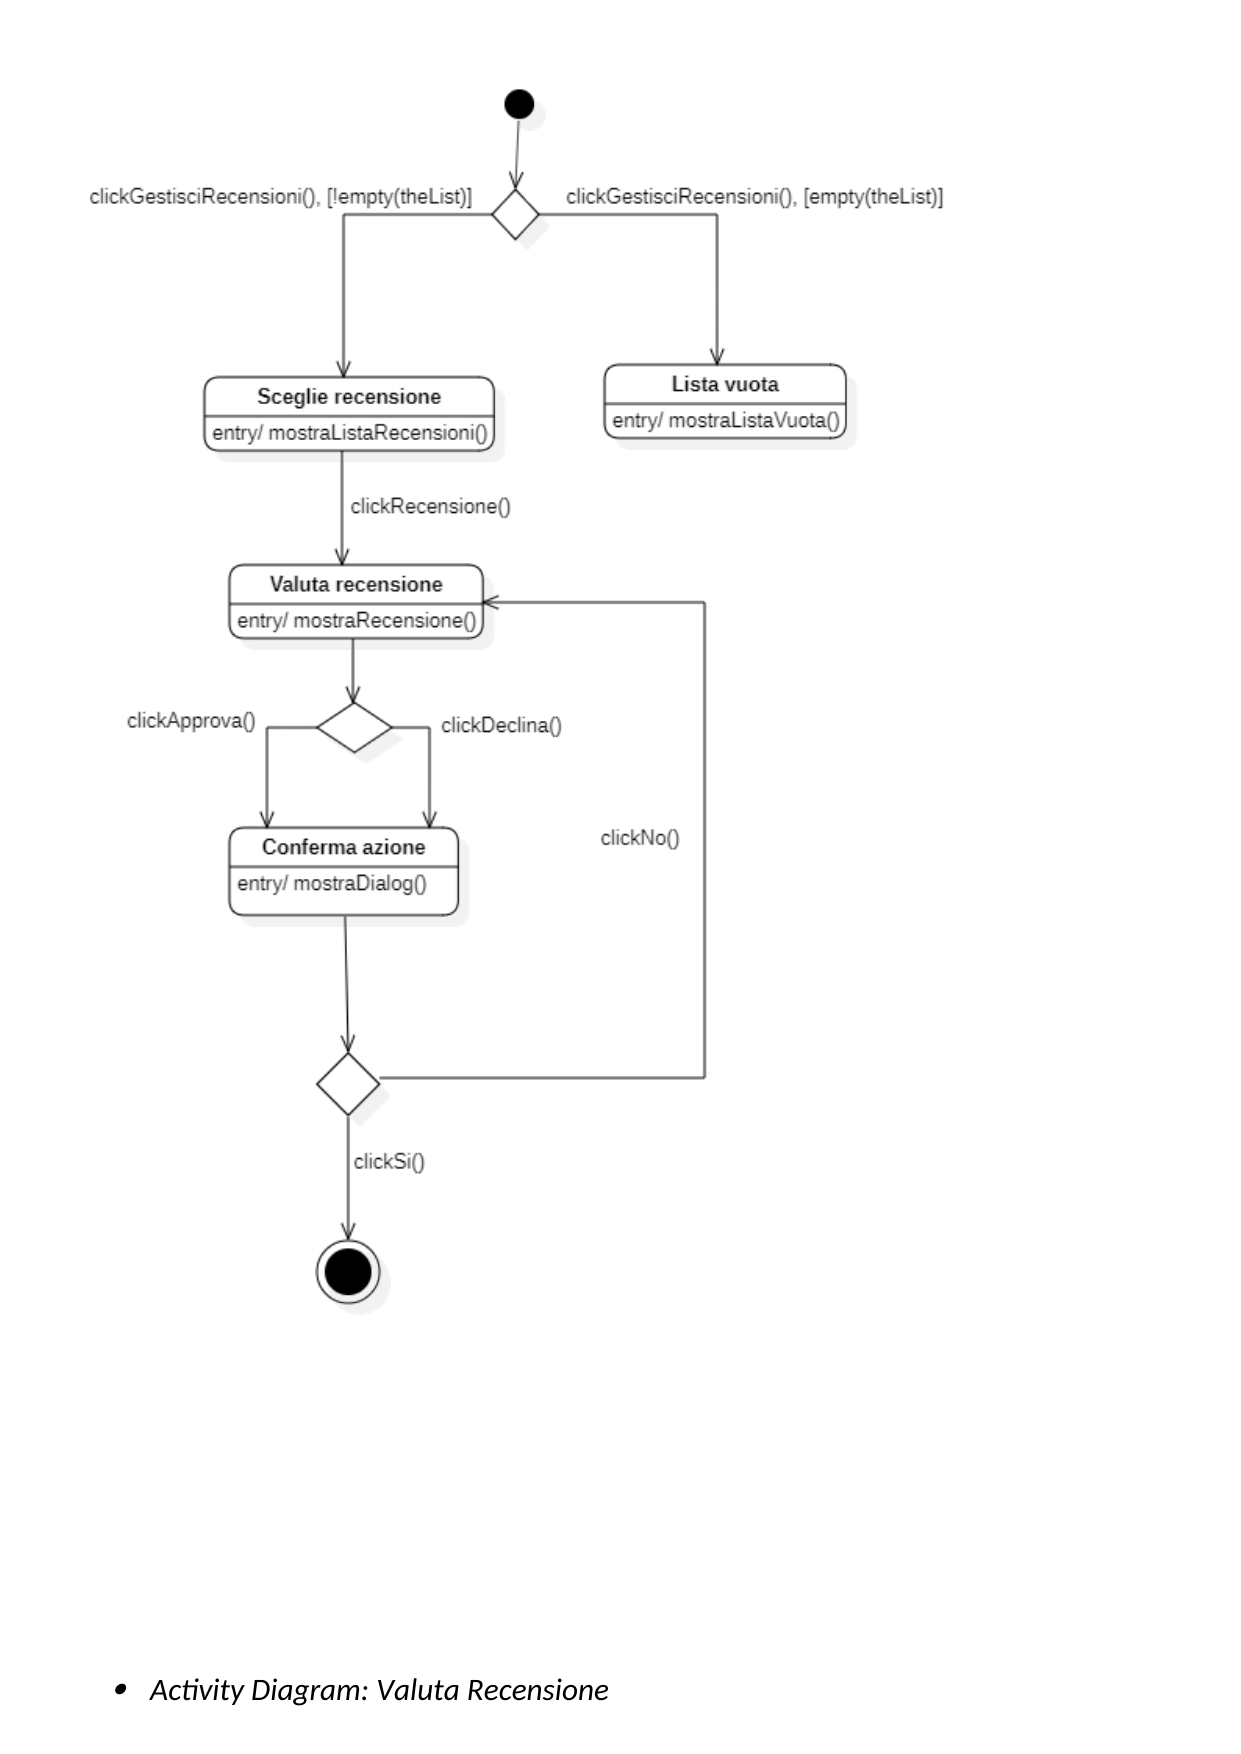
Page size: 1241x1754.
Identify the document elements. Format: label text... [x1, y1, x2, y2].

list Activity Diagram: Valuta Recensione [112, 1671, 1165, 1709]
picture [75, 75, 1005, 1366]
